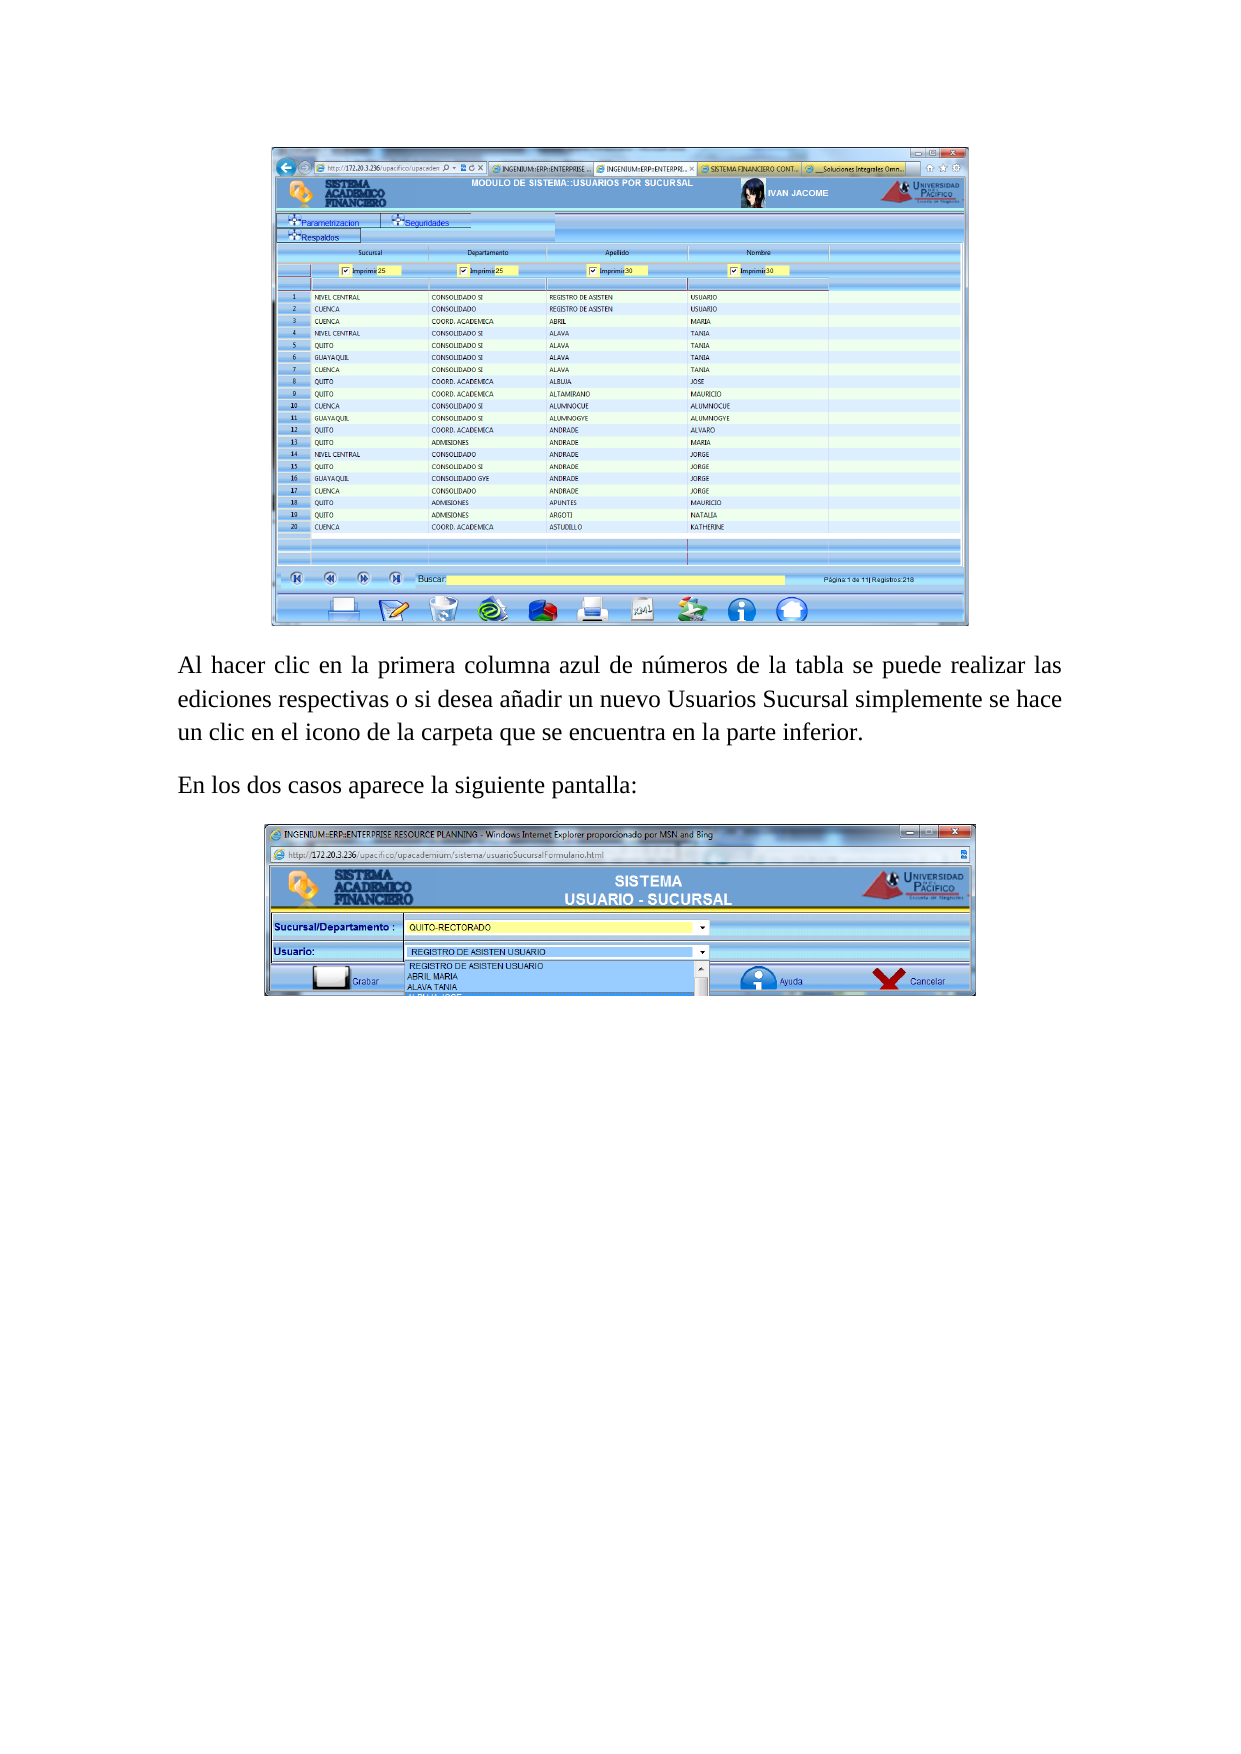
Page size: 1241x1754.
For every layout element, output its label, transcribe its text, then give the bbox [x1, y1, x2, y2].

text En los dos casos aparece la siguiente pantalla: [177, 771, 1063, 799]
text Al hacer clic en la primera columna azul de números de la tabla se puede realizar las ediciones respectivas o si desea añadir un nuevo Usuarios Sucursal simplemente se hace un clic en el icono de la carpeta que se encuentra en la parte inferior. [177, 651, 1063, 745]
picture [271, 147, 969, 626]
picture [264, 824, 976, 996]
